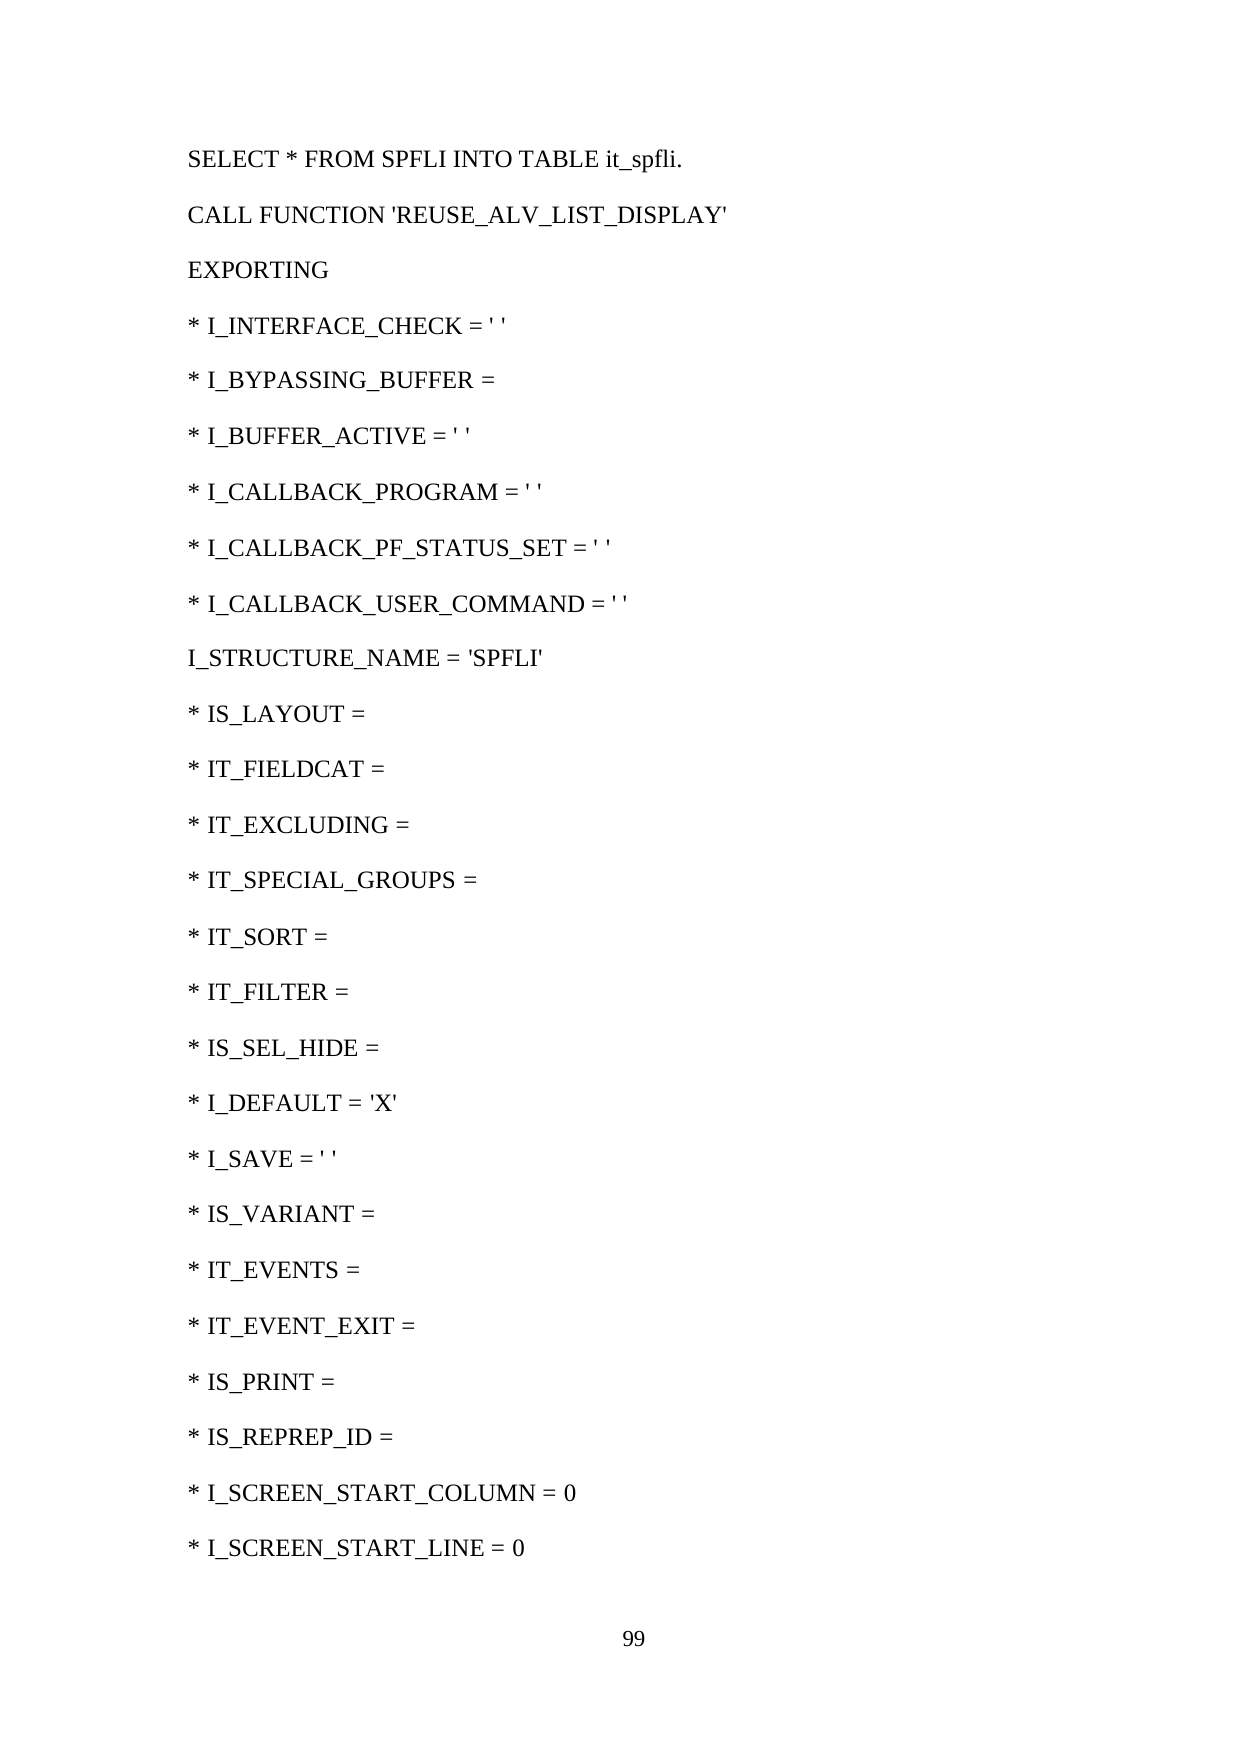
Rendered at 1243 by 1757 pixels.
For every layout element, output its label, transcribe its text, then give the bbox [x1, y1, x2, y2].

list I_SCREEN_START_LINE = 0 [187, 1533, 1145, 1562]
list IT_FIELDCAT = [187, 754, 1145, 783]
list IT_FILTER = [187, 977, 1145, 1006]
list I_SCREEN_START_COLUMN = 0 [187, 1478, 1145, 1507]
list IT_EVENTS = [187, 1255, 1145, 1284]
list I_SAVE = ' ' [187, 1144, 1145, 1173]
text SELECT * FROM SPFLI INTO TABLE it_spfli. CALL FUNCTION 'REUSE_ALV_LIST_DISPLAY' EXPORTING [187, 144, 729, 284]
list I_BYPASSING_BUFFER = [187, 366, 1145, 394]
list I_CALLBACK_PROGRAM = ' ' [187, 477, 1145, 506]
list IS_LAYOUT = [187, 699, 1145, 728]
list IS_VARIANT = [187, 1199, 1145, 1228]
list I_INTERFACE_CHECK = ' ' [187, 311, 1145, 340]
list I_BUFFER_ACTIVE = ' ' [187, 421, 1145, 450]
list IT_SORT = [187, 922, 1145, 950]
list IS_PRINT = [187, 1367, 1145, 1396]
list IT_EVENT_EXIT = [187, 1311, 1145, 1340]
list IT_EXCLUDING = [187, 810, 1145, 839]
list IS_SEL_HIDE = [187, 1033, 1145, 1061]
list IS_REPREP_ID = [187, 1422, 1145, 1451]
list I_DEFAULT = 'X' [187, 1088, 1145, 1117]
list IT_SPECIAL_GROUPS = [187, 866, 1145, 894]
list I_CALLBACK_PF_STATUS_SET = ' ' [187, 533, 1145, 561]
list I_CALLBACK_USER_COMMAND = ' ' I_STRUCTURE_NAME = 'SPFLI' [187, 589, 628, 672]
